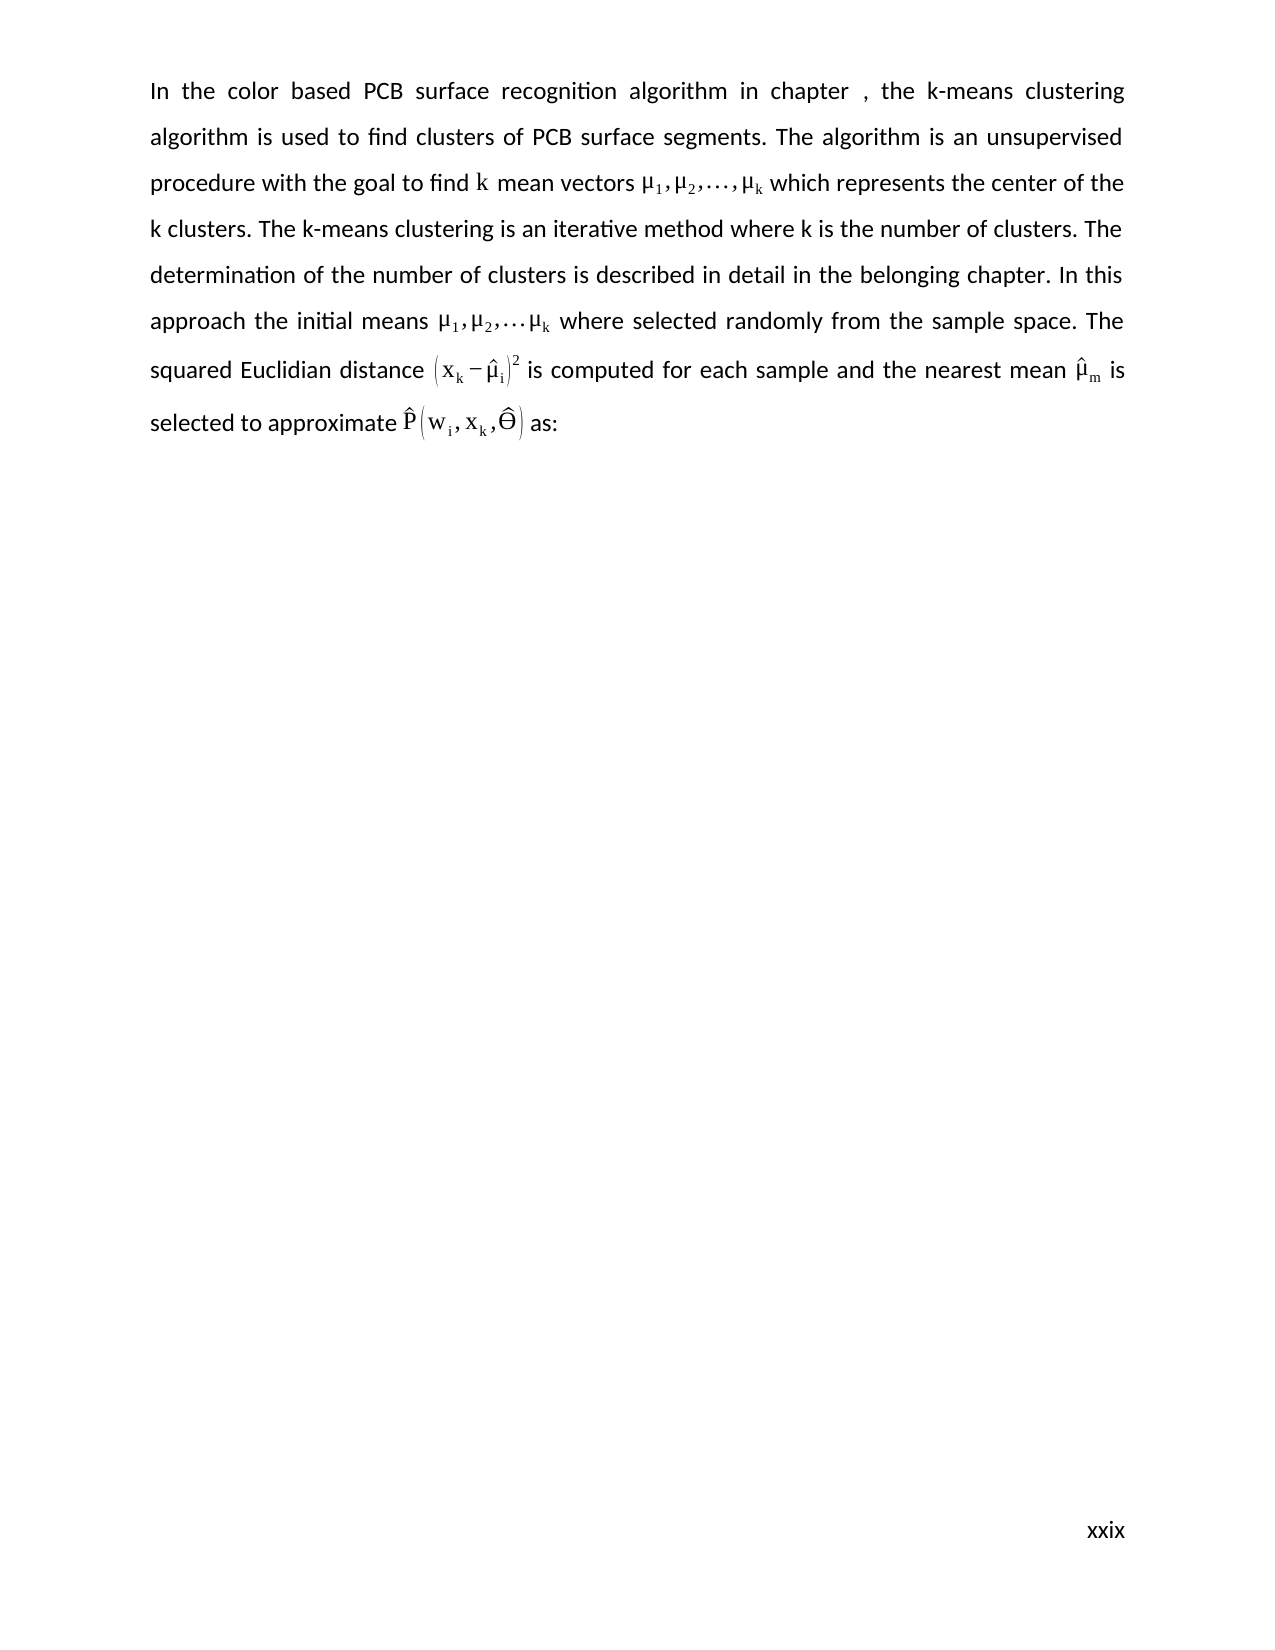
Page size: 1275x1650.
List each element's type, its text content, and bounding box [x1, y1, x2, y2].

text In the color based PCB surface recognition algorithm in chapter Color based PCB surface detection, the k-means clustering algorithm is used to find clusters of PCB surface segments. The algorithm is an unsupervised procedure with the goal to find mean vectors which represents the center of the k clusters. The k-means clustering is an iterative method where k is the number of clusters. The determination of the number of clusters is described in detail in the belonging chapter. In this approach the initial means where selected randomly from the sample space. The squared Euclidian distance is computed for each sample and the nearest mean is selected to approximate as: [150, 75, 1125, 441]
